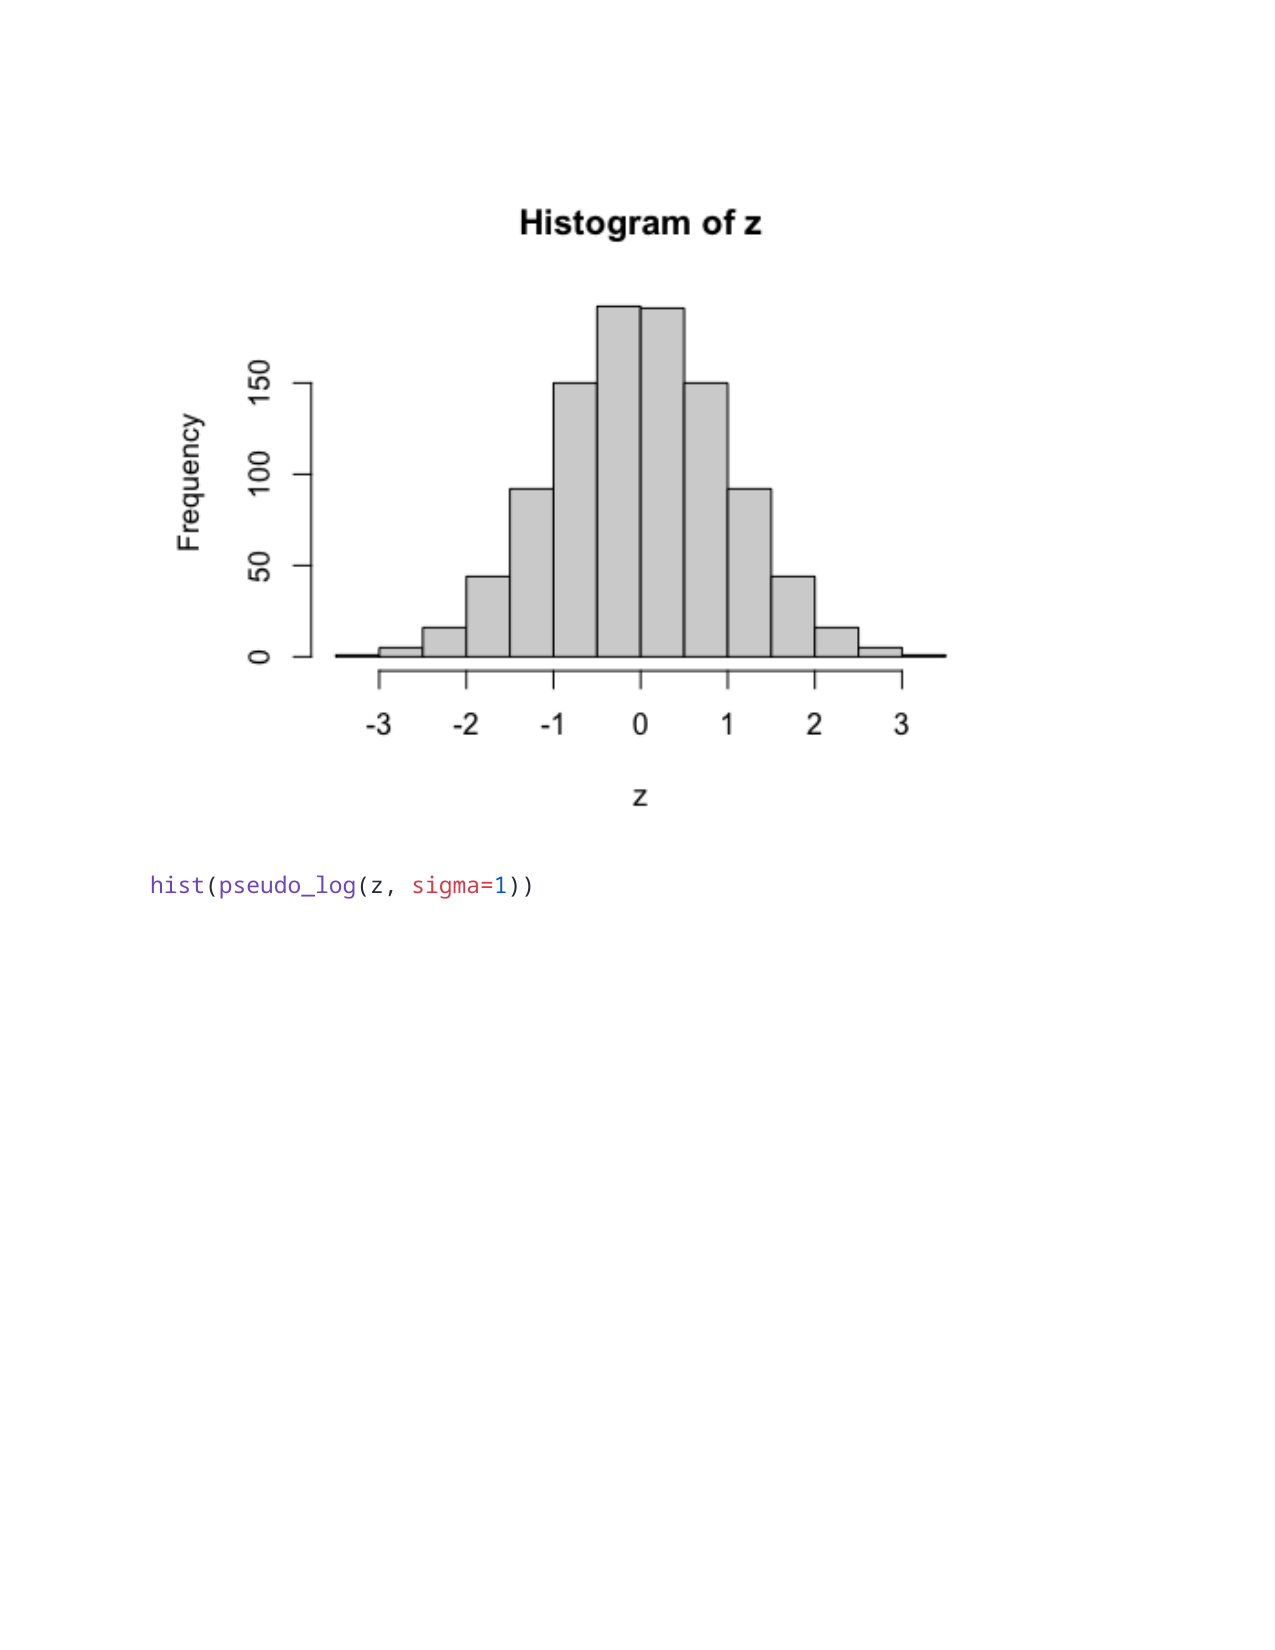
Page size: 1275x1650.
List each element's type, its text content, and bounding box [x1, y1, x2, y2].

text hist(pseudo_log(z, sigma=1)) [150, 869, 1125, 900]
picture [168, 150, 1044, 850]
